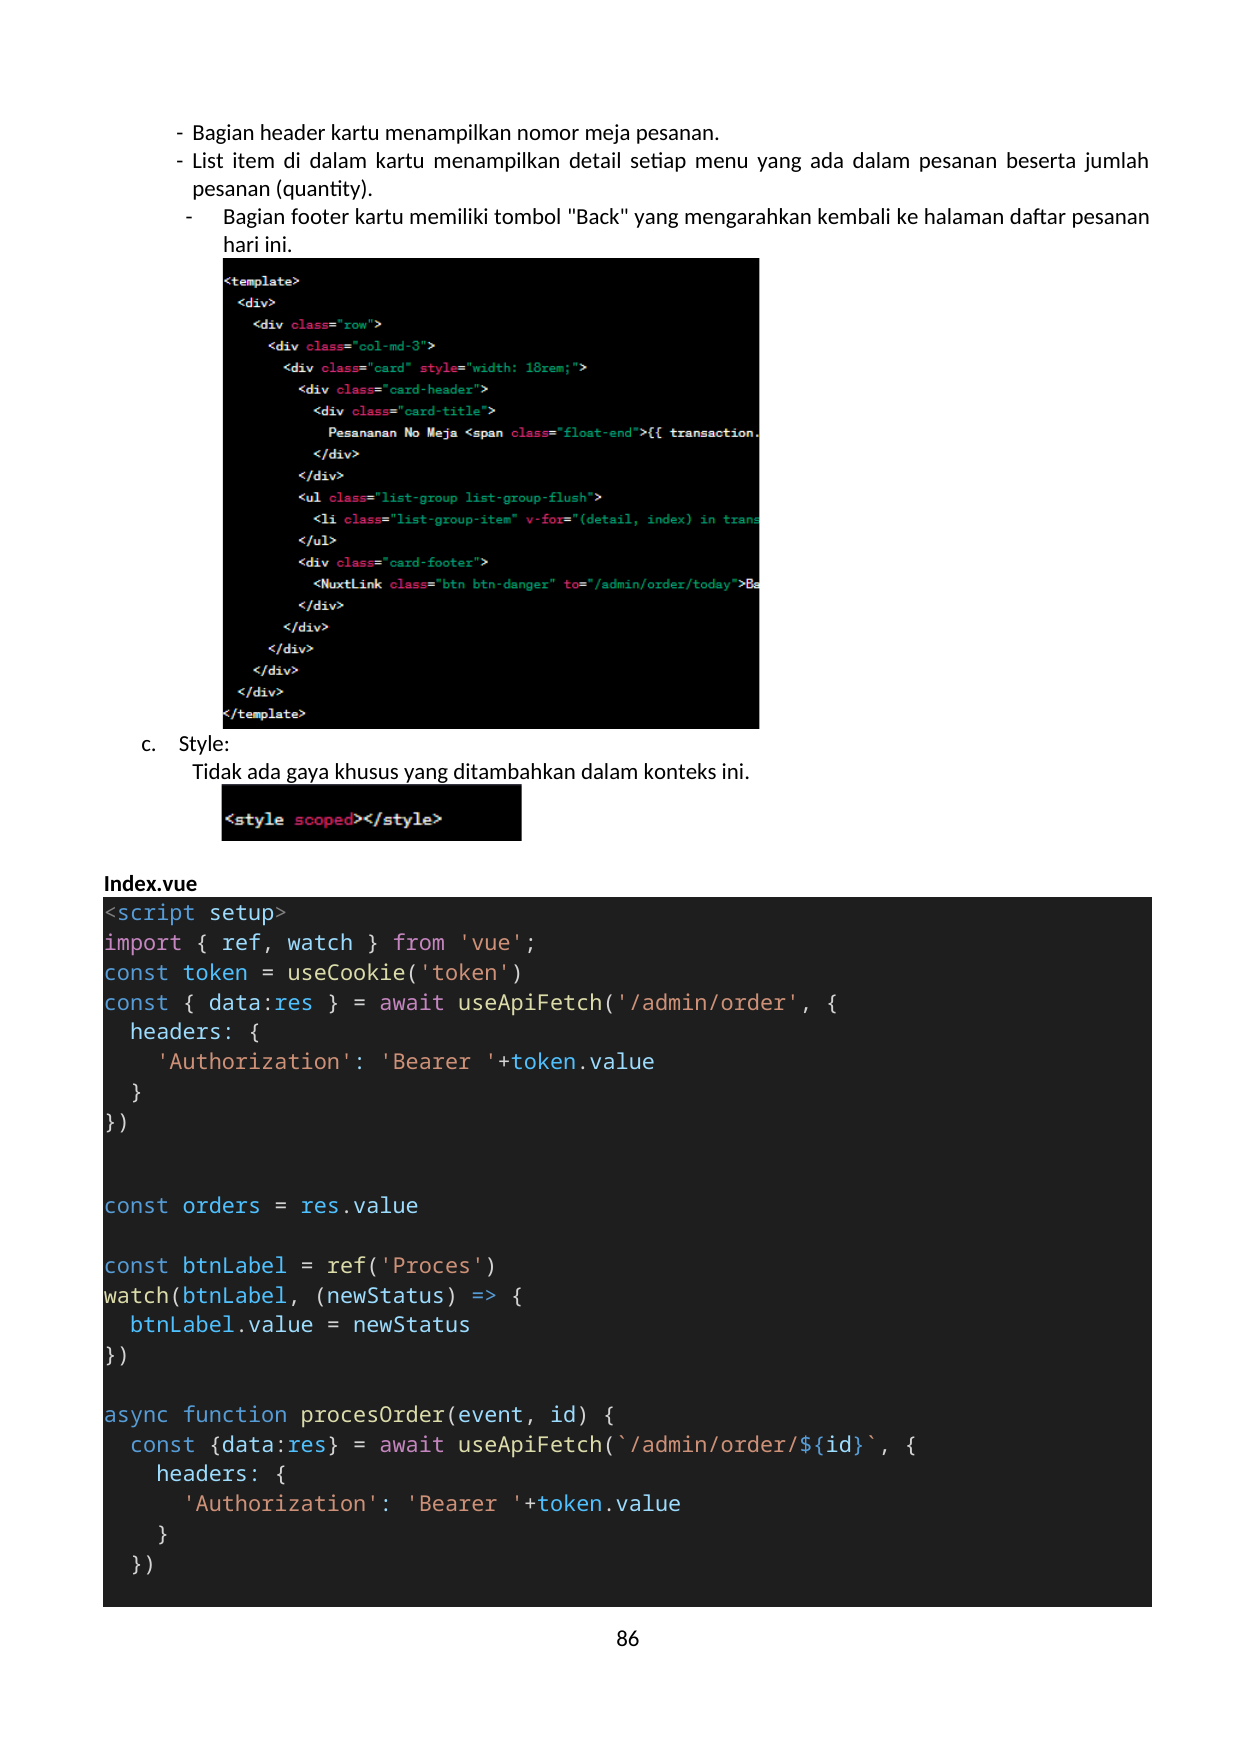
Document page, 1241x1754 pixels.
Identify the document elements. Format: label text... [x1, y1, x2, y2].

picture [222, 258, 760, 729]
text const orders = res.value [103, 1190, 1152, 1220]
list Bagian header kartu menampilkan nomor meja pesanan. [176, 118, 1152, 146]
text }) [103, 1548, 1152, 1577]
text Index.vue [103, 869, 1152, 897]
text }) [103, 1106, 1152, 1135]
list Style: [141, 729, 1152, 757]
text watch(btnLabel, (newStatus) => { [103, 1279, 1152, 1309]
text }) [103, 1339, 1152, 1369]
text } [103, 1518, 1152, 1548]
text import { ref, watch } from 'vue'; [103, 927, 1152, 957]
picture [221, 784, 522, 841]
text async function procesOrder(event, id) { [103, 1399, 1152, 1428]
text const token = useCookie('token') [103, 957, 1152, 986]
text const btnLabel = ref('Proces') [103, 1250, 1152, 1279]
text headers: { [103, 1458, 1152, 1488]
text headers: { [103, 1016, 1152, 1046]
text } [103, 1076, 1152, 1106]
list Tidak ada gaya khusus yang ditambahkan dalam konteks ini. [192, 757, 1152, 785]
text btnLabel.value = newStatus [103, 1309, 1152, 1339]
text <script setup> [103, 897, 1152, 927]
list Bagian footer kartu memiliki tombol "Back" yang mengarahkan kembali ke halaman daftar pesanan hari ini. [185, 202, 1152, 258]
text const { data:res } = await useApiFetch('/admin/order', { [103, 986, 1152, 1016]
text const {data:res} = await useApiFetch(`/admin/order/${id}`, { [103, 1428, 1152, 1458]
list List item di dalam kartu menampilkan detail setiap menu yang ada dalam pesanan beserta jumlah pesanan (quantity). [176, 146, 1152, 202]
text 'Authorization': 'Bearer '+token.value [103, 1488, 1152, 1518]
text 'Authorization': 'Bearer '+token.value [103, 1046, 1152, 1076]
